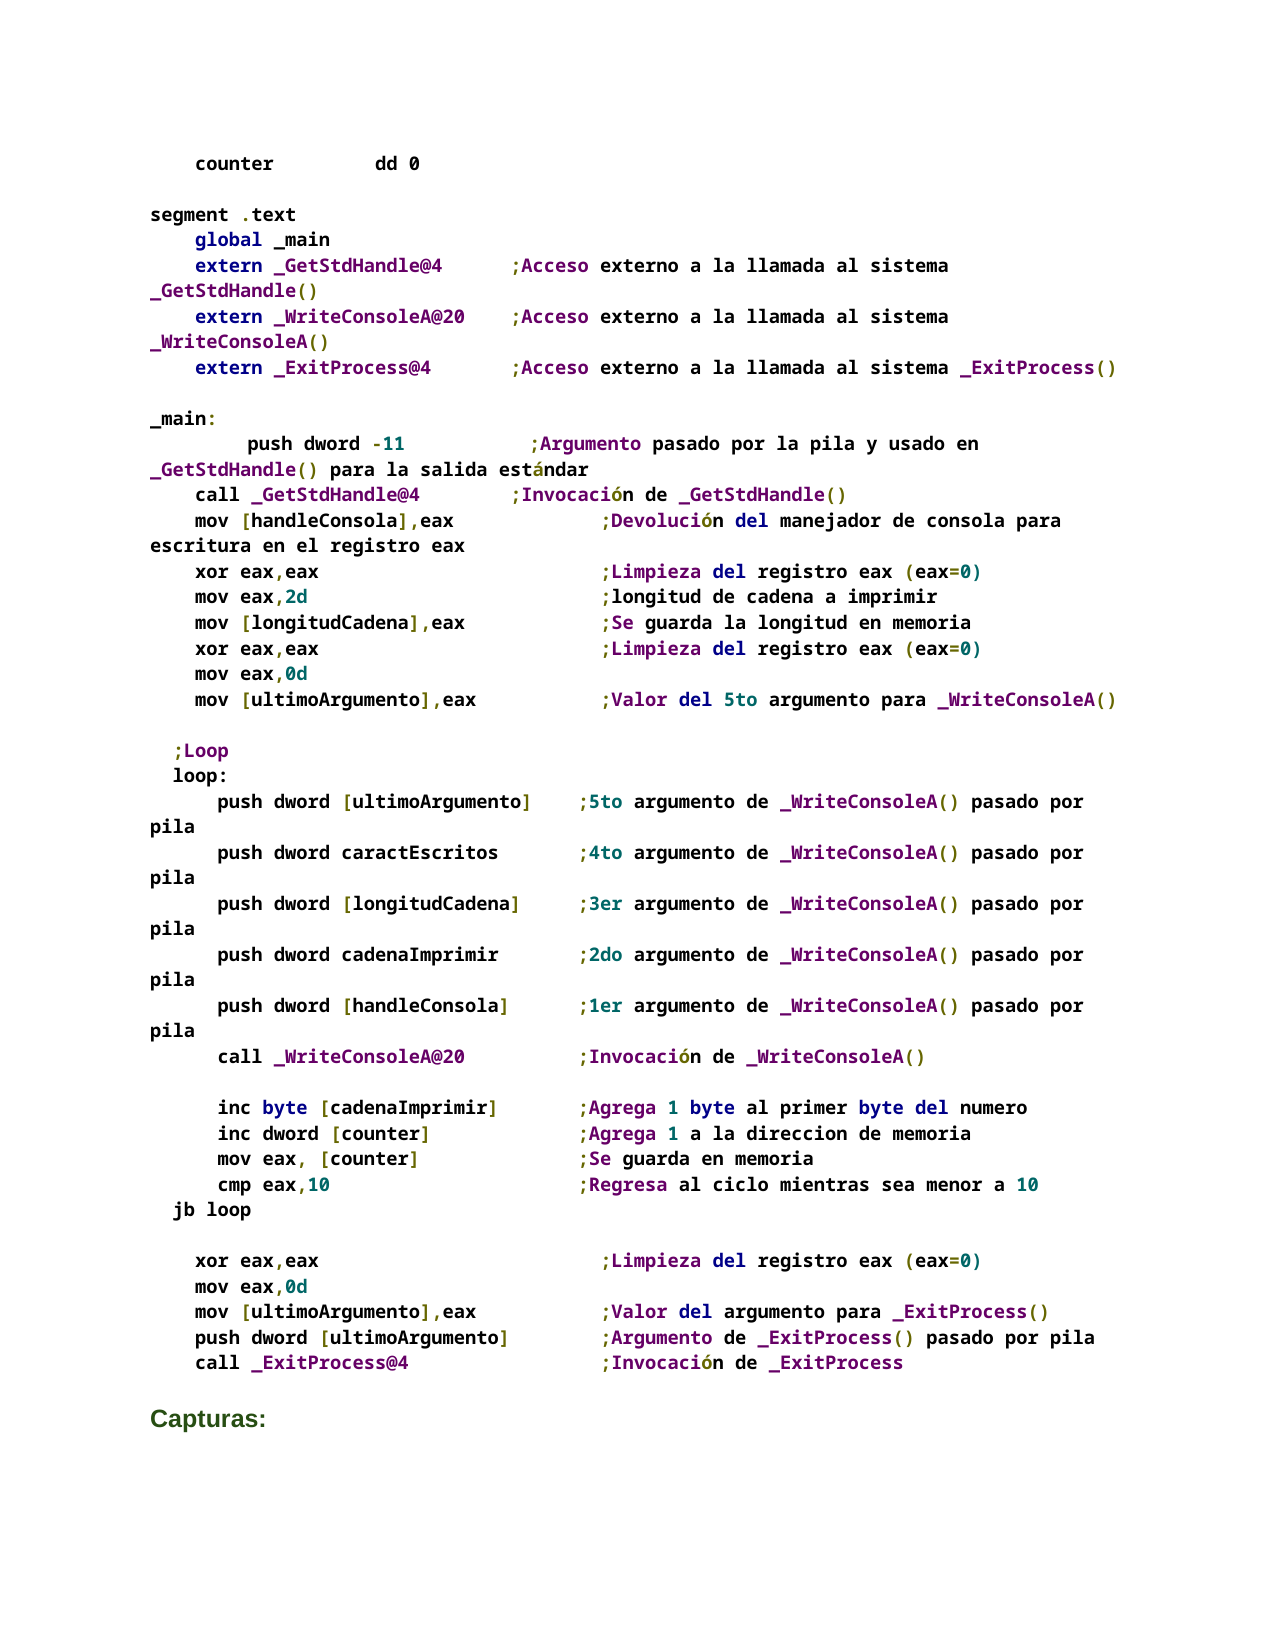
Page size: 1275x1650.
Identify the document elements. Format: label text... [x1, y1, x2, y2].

text inc byte [cadenaImprimir] ;Agrega 1 byte al primer byte del numero [150, 1094, 1125, 1120]
text extern _WriteConsoleA@20 ;Acceso externo a la llamada al sistema _WriteConsoleA() [150, 303, 1125, 354]
text segment .text [150, 201, 1125, 227]
text _main: [150, 405, 1125, 431]
text mov eax,0d [150, 660, 1125, 686]
text mov eax, [counter] ;Se guarda en memoria [150, 1145, 1125, 1171]
text extern _GetStdHandle@4 ;Acceso externo a la llamada al sistema _GetStdHandle() [150, 252, 1125, 303]
text push dword cadenaImprimir ;2do argumento de _WriteConsoleA() pasado por pila [150, 941, 1125, 992]
text push dword [handleConsola] ;1er argumento de _WriteConsoleA() pasado por pila [150, 992, 1125, 1043]
text push dword [ultimoArgumento] ;Argumento de _ExitProcess() pasado por pila [150, 1324, 1125, 1349]
text mov [handleConsola],eax ;Devolución del manejador de consola para escritura en el registro eax [150, 507, 1125, 558]
text jb loop [150, 1196, 1125, 1222]
text mov eax,0d [150, 1273, 1125, 1298]
text cmp eax,10 ;Regresa al ciclo mientras sea menor a 10 [150, 1171, 1125, 1196]
text call _ExitProcess@4 ;Invocación de _ExitProcess [150, 1349, 1125, 1375]
text loop: [150, 762, 1125, 788]
text push dword -11 ;Argumento pasado por la pila y usado en _GetStdHandle() para la salida estándar [150, 431, 1125, 482]
text mov [ultimoArgumento],eax ;Valor del 5to argumento para _WriteConsoleA() [150, 686, 1125, 711]
text push dword [ultimoArgumento] ;5to argumento de _WriteConsoleA() pasado por pila [150, 788, 1125, 839]
text push dword caractEscritos ;4to argumento de _WriteConsoleA() pasado por pila [150, 839, 1125, 890]
text inc dword [counter] ;Agrega 1 a la direccion de memoria [150, 1120, 1125, 1145]
text mov [longitudCadena],eax ;Se guarda la longitud en memoria [150, 609, 1125, 635]
text xor eax,eax ;Limpieza del registro eax (eax=0) [150, 558, 1125, 584]
text Capturas: [150, 1404, 1125, 1432]
text xor eax,eax ;Limpieza del registro eax (eax=0) [150, 1247, 1125, 1273]
text call _GetStdHandle@4 ;Invocación de _GetStdHandle() [150, 482, 1125, 507]
text global _main [150, 227, 1125, 252]
text mov eax,2d ;longitud de cadena a imprimir [150, 584, 1125, 609]
text counter dd 0 [150, 150, 1125, 176]
text ;Loop [150, 737, 1125, 762]
text mov [ultimoArgumento],eax ;Valor del argumento para _ExitProcess() [150, 1298, 1125, 1324]
text xor eax,eax ;Limpieza del registro eax (eax=0) [150, 635, 1125, 660]
text extern _ExitProcess@4 ;Acceso externo a la llamada al sistema _ExitProcess() [150, 354, 1125, 380]
text call _WriteConsoleA@20 ;Invocación de _WriteConsoleA() [150, 1043, 1125, 1069]
text push dword [longitudCadena] ;3er argumento de _WriteConsoleA() pasado por pila [150, 890, 1125, 941]
